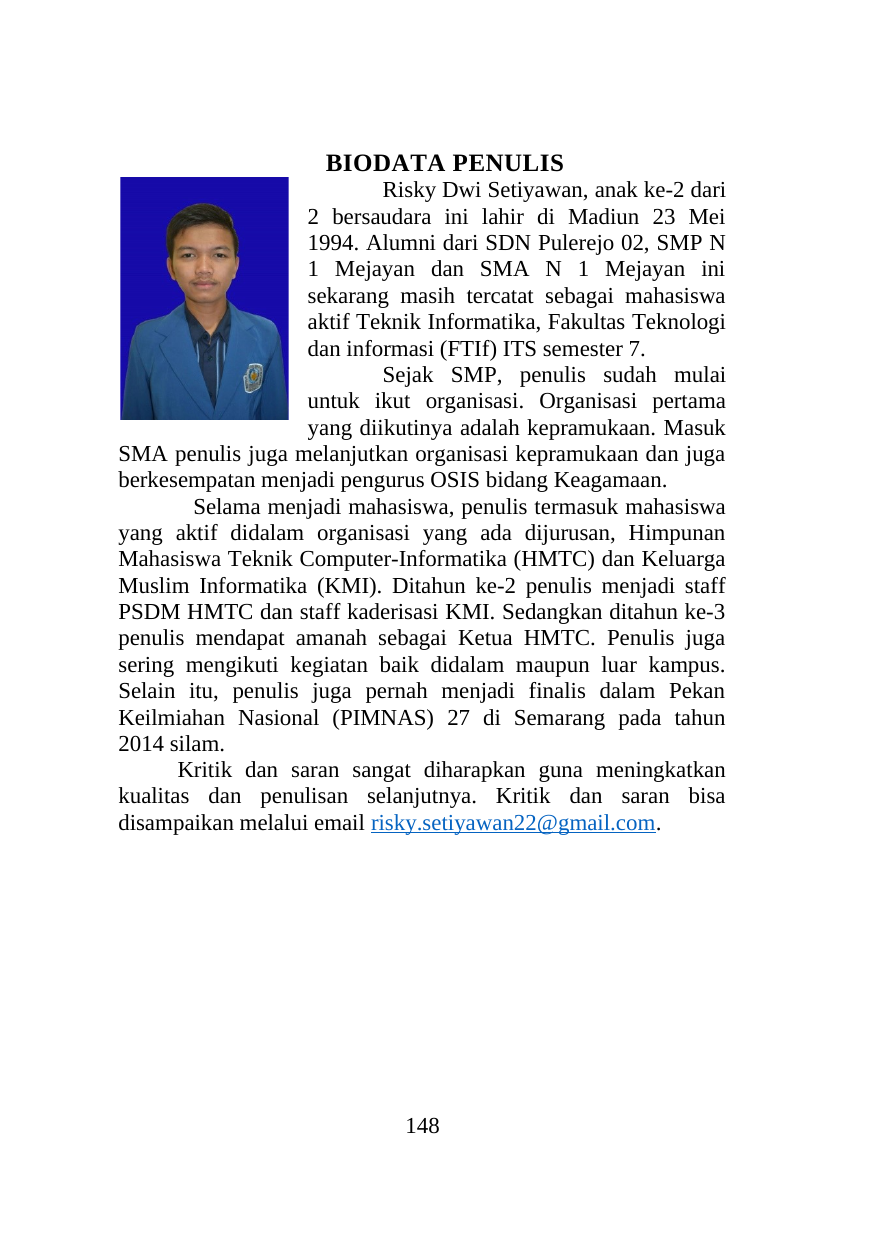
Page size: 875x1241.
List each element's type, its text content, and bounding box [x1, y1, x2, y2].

text Selama menjadi mahasiswa, penulis termasuk mahasiswa yang aktif didalam organisasi yang ada dijurusan, Himpunan Mahasiswa Teknik Computer-Informatika (HMTC) dan Keluarga Muslim Informatika (KMI). Ditahun ke-2 penulis menjadi staff PSDM HMTC dan staff kaderisasi KMI. Sedangkan ditahun ke-3 penulis mendapat amanah sebagai Ketua HMTC. Penulis juga sering mengikuti kegiatan baik didalam maupun luar kampus. Selain itu, penulis juga pernah menjadi finalis dalam Pekan Keilmiahan Nasional (PIMNAS) 27 di Semarang pada tahun 2014 silam. [118, 493, 726, 756]
subtitle BIODATA PENULIS [118, 148, 726, 176]
text Risky Dwi Setiyawan, anak ke-2 dari 2 bersaudara ini lahir di Madiun 23 Mei 1994. Alumni dari SDN Pulerejo 02, SMP N 1 Mejayan dan SMA N 1 Mejayan ini sekarang masih tercatat sebagai mahasiswa aktif Teknik Informatika, Fakultas Teknologi dan informasi (FTIf) ITS semester 7. [118, 176, 726, 361]
text Kritik dan saran sangat diharapkan guna meningkatkan kualitas dan penulisan selanjutnya. Kritik dan saran bisa disampaikan melalui email risky.setiyawan22@gmail.com. [118, 756, 726, 835]
picture [120, 177, 289, 420]
text Sejak SMP, penulis sudah mulai untuk ikut organisasi. Organisasi pertama yang diikutinya adalah kepramukaan. Masuk SMA penulis juga melanjutkan organisasi kepramukaan dan juga berkesempatan menjadi pengurus OSIS bidang Keagamaan. [118, 361, 726, 493]
